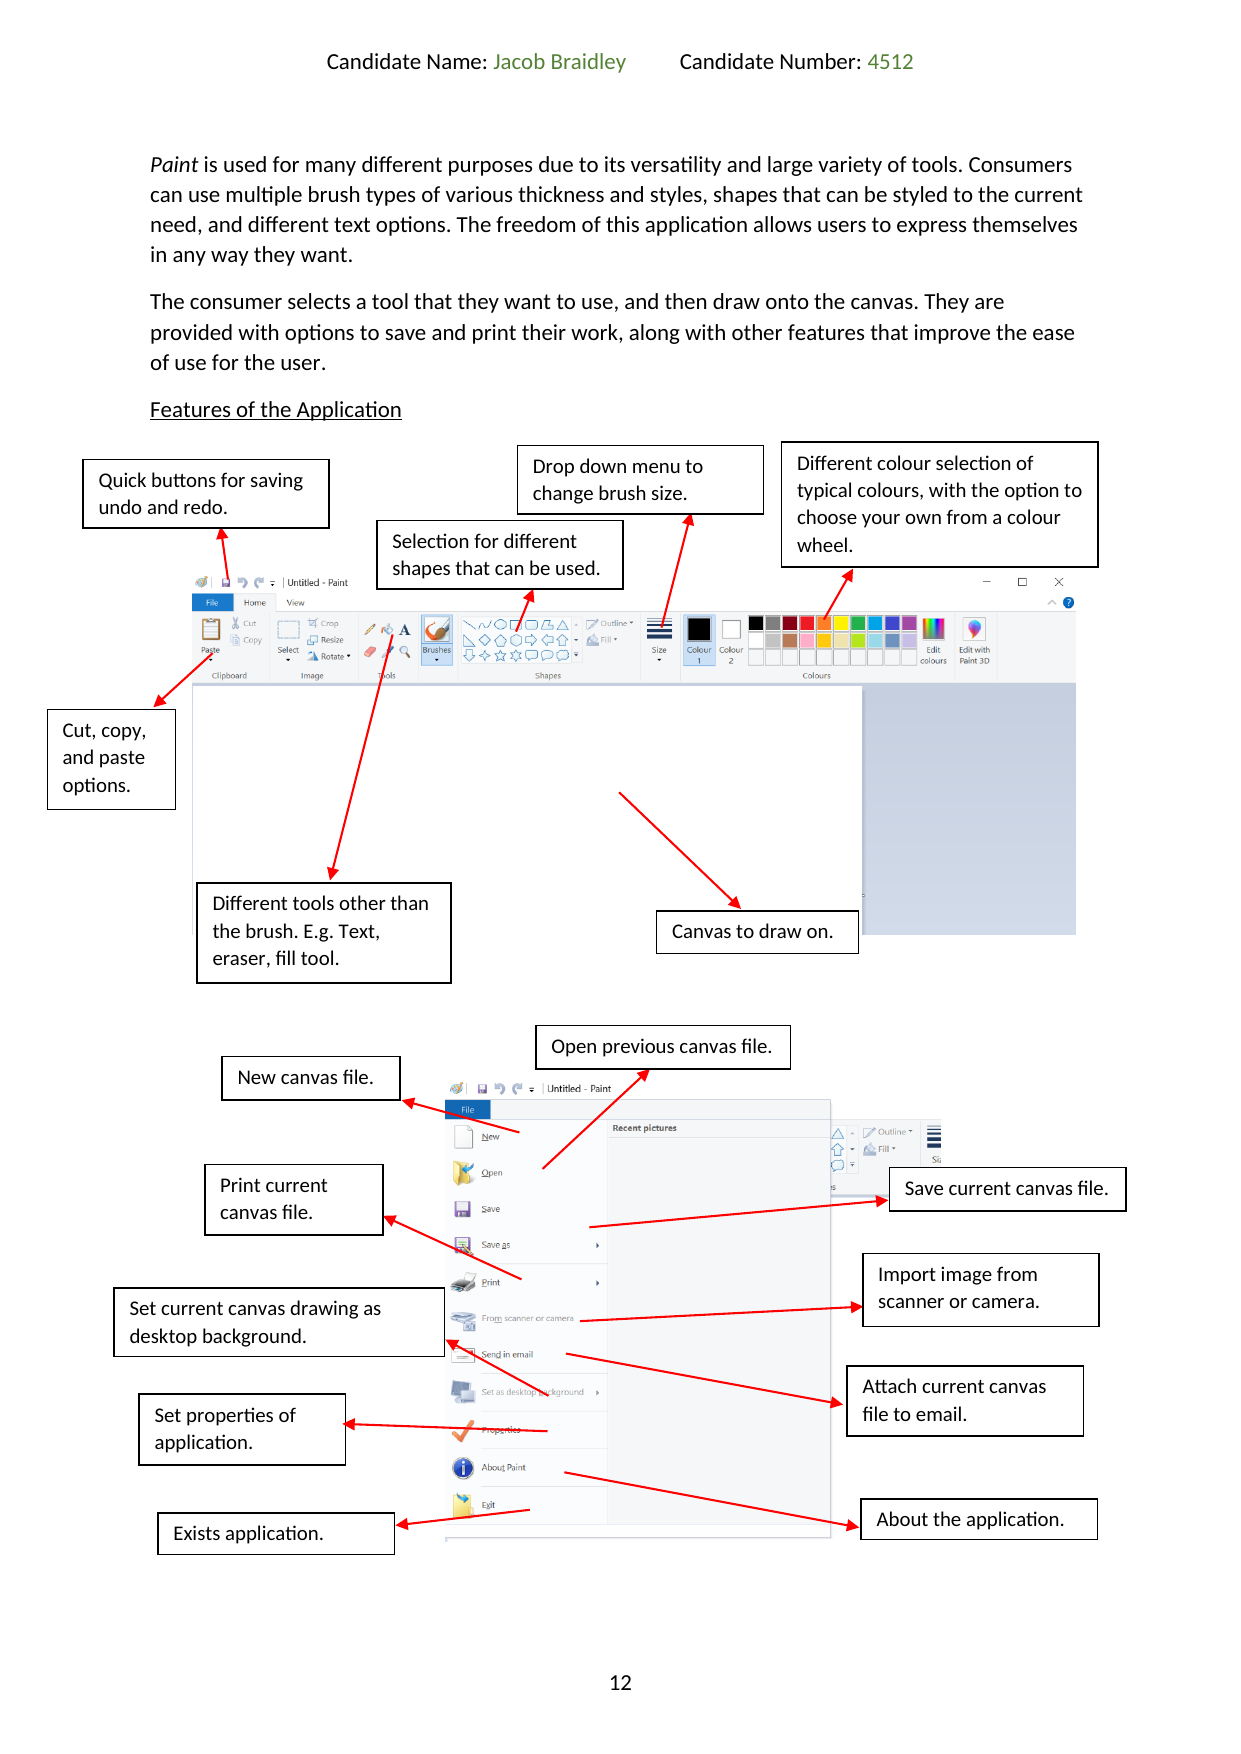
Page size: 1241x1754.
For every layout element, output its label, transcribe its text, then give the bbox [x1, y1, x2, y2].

picture [192, 571, 1076, 935]
picture [445, 1076, 941, 1542]
text Features of the Application [150, 395, 1090, 423]
text Paint is used for many different purposes due to its versatility and large variety of tools. Consumers can use multiple brush types of various thickness and styles, shapes that can be styled to the current need, and different text options. The freedom of this application allows users to express themselves in any way they want. [150, 150, 1090, 269]
text The consumer selects a tool that they want to use, and then draw onto the canvas. They are provided with options to save and print their work, along with other features that improve the ease of use for the user. [150, 287, 1090, 376]
